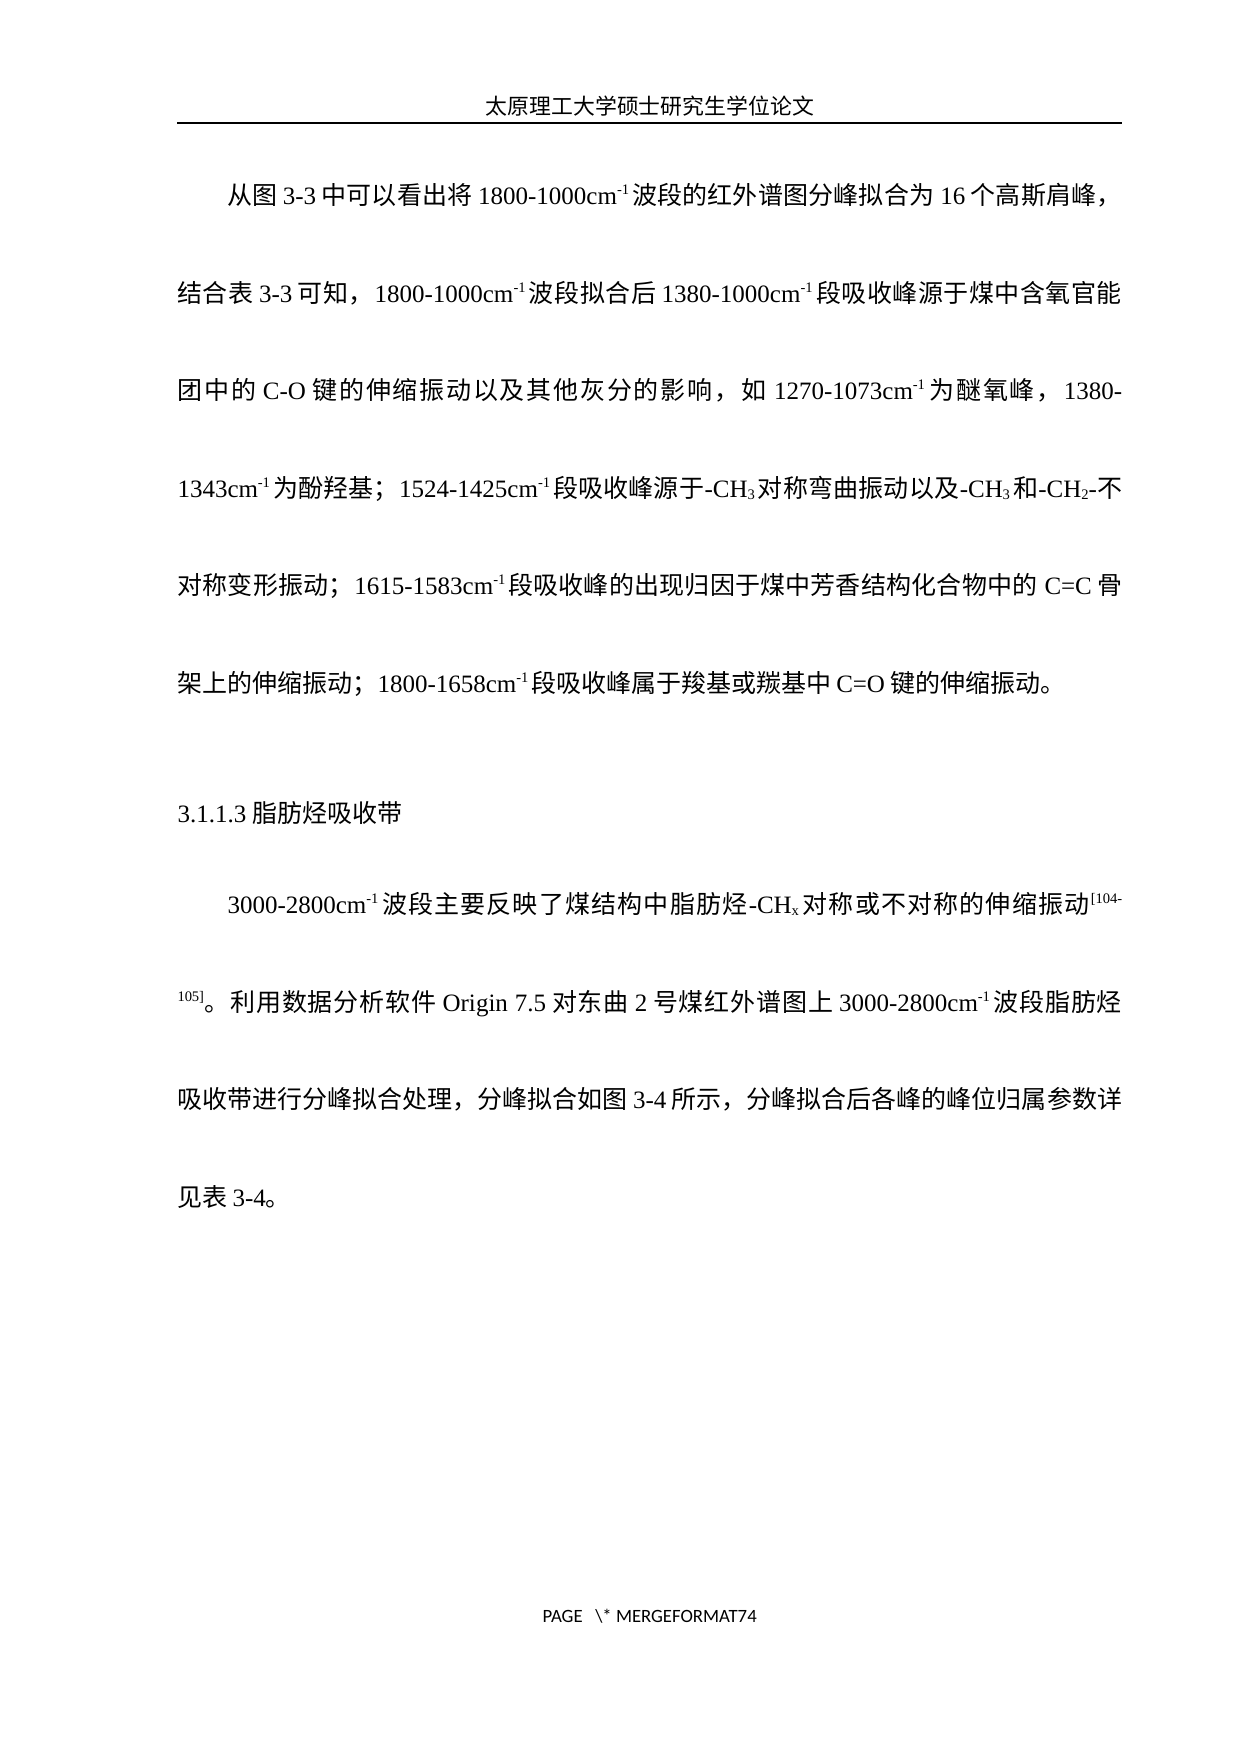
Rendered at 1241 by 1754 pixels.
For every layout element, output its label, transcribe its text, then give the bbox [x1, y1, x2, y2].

text 3000-2800cm-1波段主要反映了煤结构中脂肪烃-CHx对称或不对称的伸缩振动[104-105]。利用数据分析软件Origin 7.5对东曲2号煤红外谱图上3000-2800cm-1波段脂肪烃吸收带进行分峰拟合处理，分峰拟合如图3-4所示，分峰拟合后各峰的峰位归属参数详见表3-4。 [177, 870, 1122, 1228]
text 从图3-3中可以看出将1800-1000cm-1波段的红外谱图分峰拟合为16个高斯肩峰，结合表3-3可知，1800-1000cm-1波段拟合后1380-1000cm-1段吸收峰源于煤中含氧官能团中的C-O键的伸缩振动以及其他灰分的影响，如1270-1073cm-1为醚氧峰，1380-1343cm-1为酚羟基；1524-1425cm-1段吸收峰源于-CH3对称弯曲振动以及-CH3和-CH2-不对称变形振动；1615-1583cm-1段吸收峰的出现归因于煤中芳香结构化合物中的C=C骨架上的伸缩振动；1800-1658cm-1段吸收峰属于羧基或羰基中C=O键的伸缩振动。 [177, 161, 1122, 714]
text 3.1.1.3 脂肪烃吸收带 [177, 779, 1122, 844]
